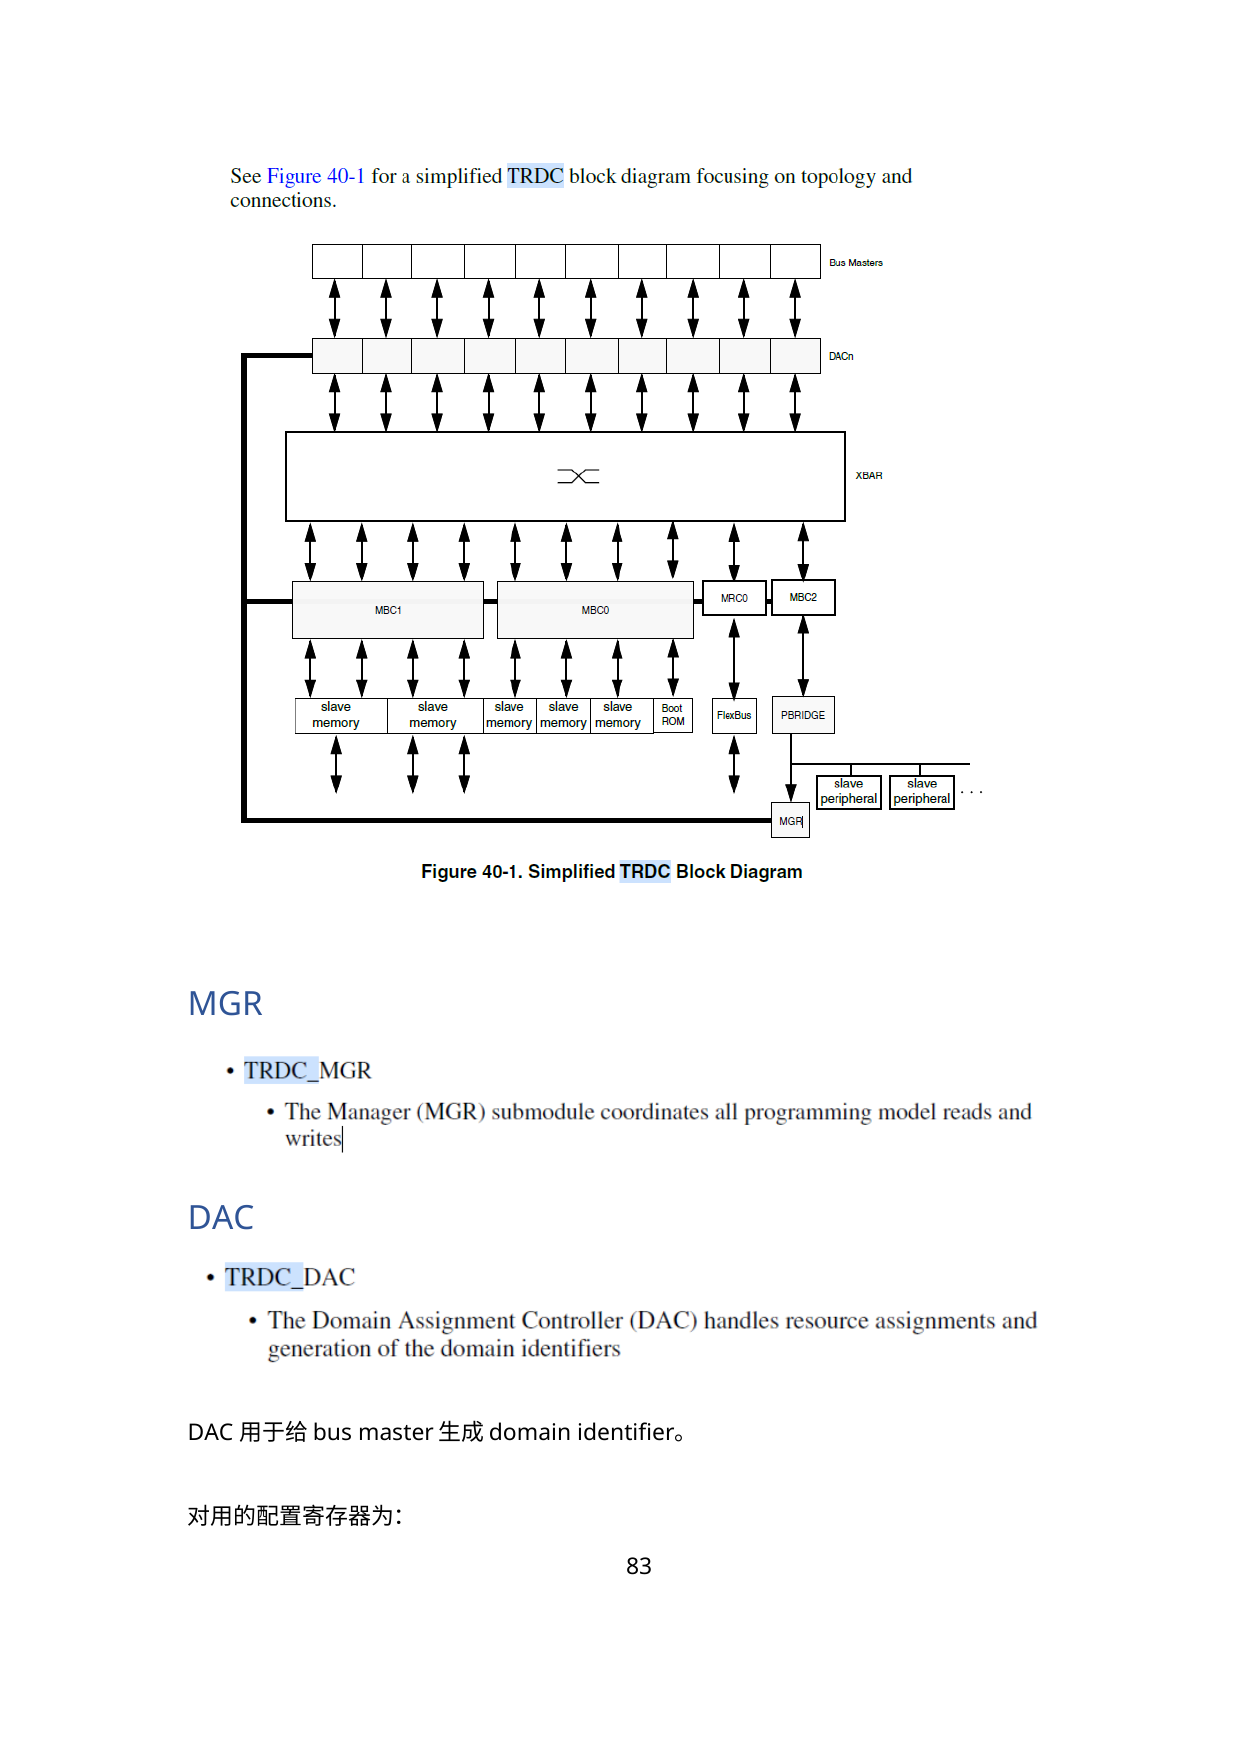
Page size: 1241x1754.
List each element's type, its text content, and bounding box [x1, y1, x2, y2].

subtitle DAC [187, 1184, 1053, 1249]
text 对用的配置寄存器为： [187, 1482, 1053, 1547]
picture [187, 1253, 1053, 1375]
picture [187, 157, 1053, 893]
text DAC 用于给bus master生成domain identifier。 [187, 1398, 1053, 1463]
subtitle MGR [187, 970, 1053, 1035]
picture [187, 1042, 1053, 1157]
